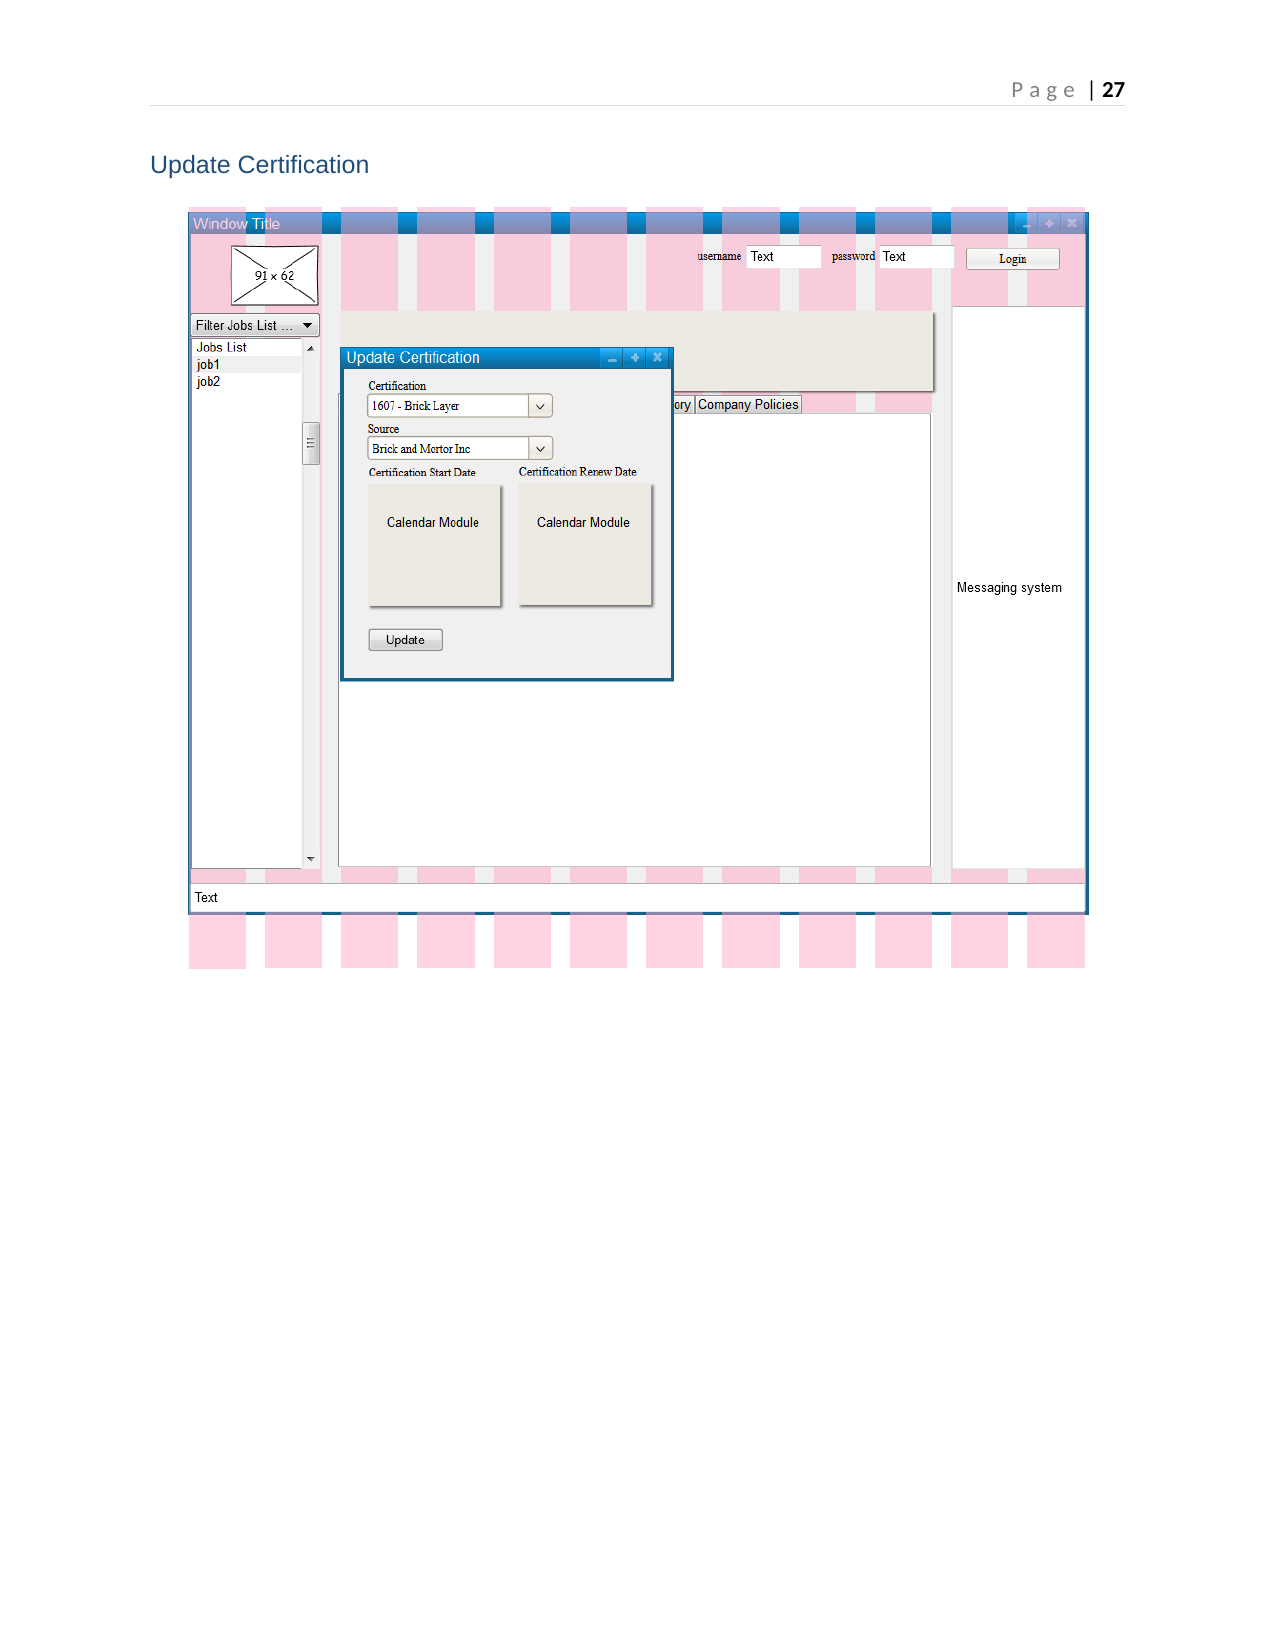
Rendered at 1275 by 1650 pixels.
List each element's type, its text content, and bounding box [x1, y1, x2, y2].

picture [150, 207, 1125, 970]
subtitle Update Certification [150, 150, 1125, 179]
